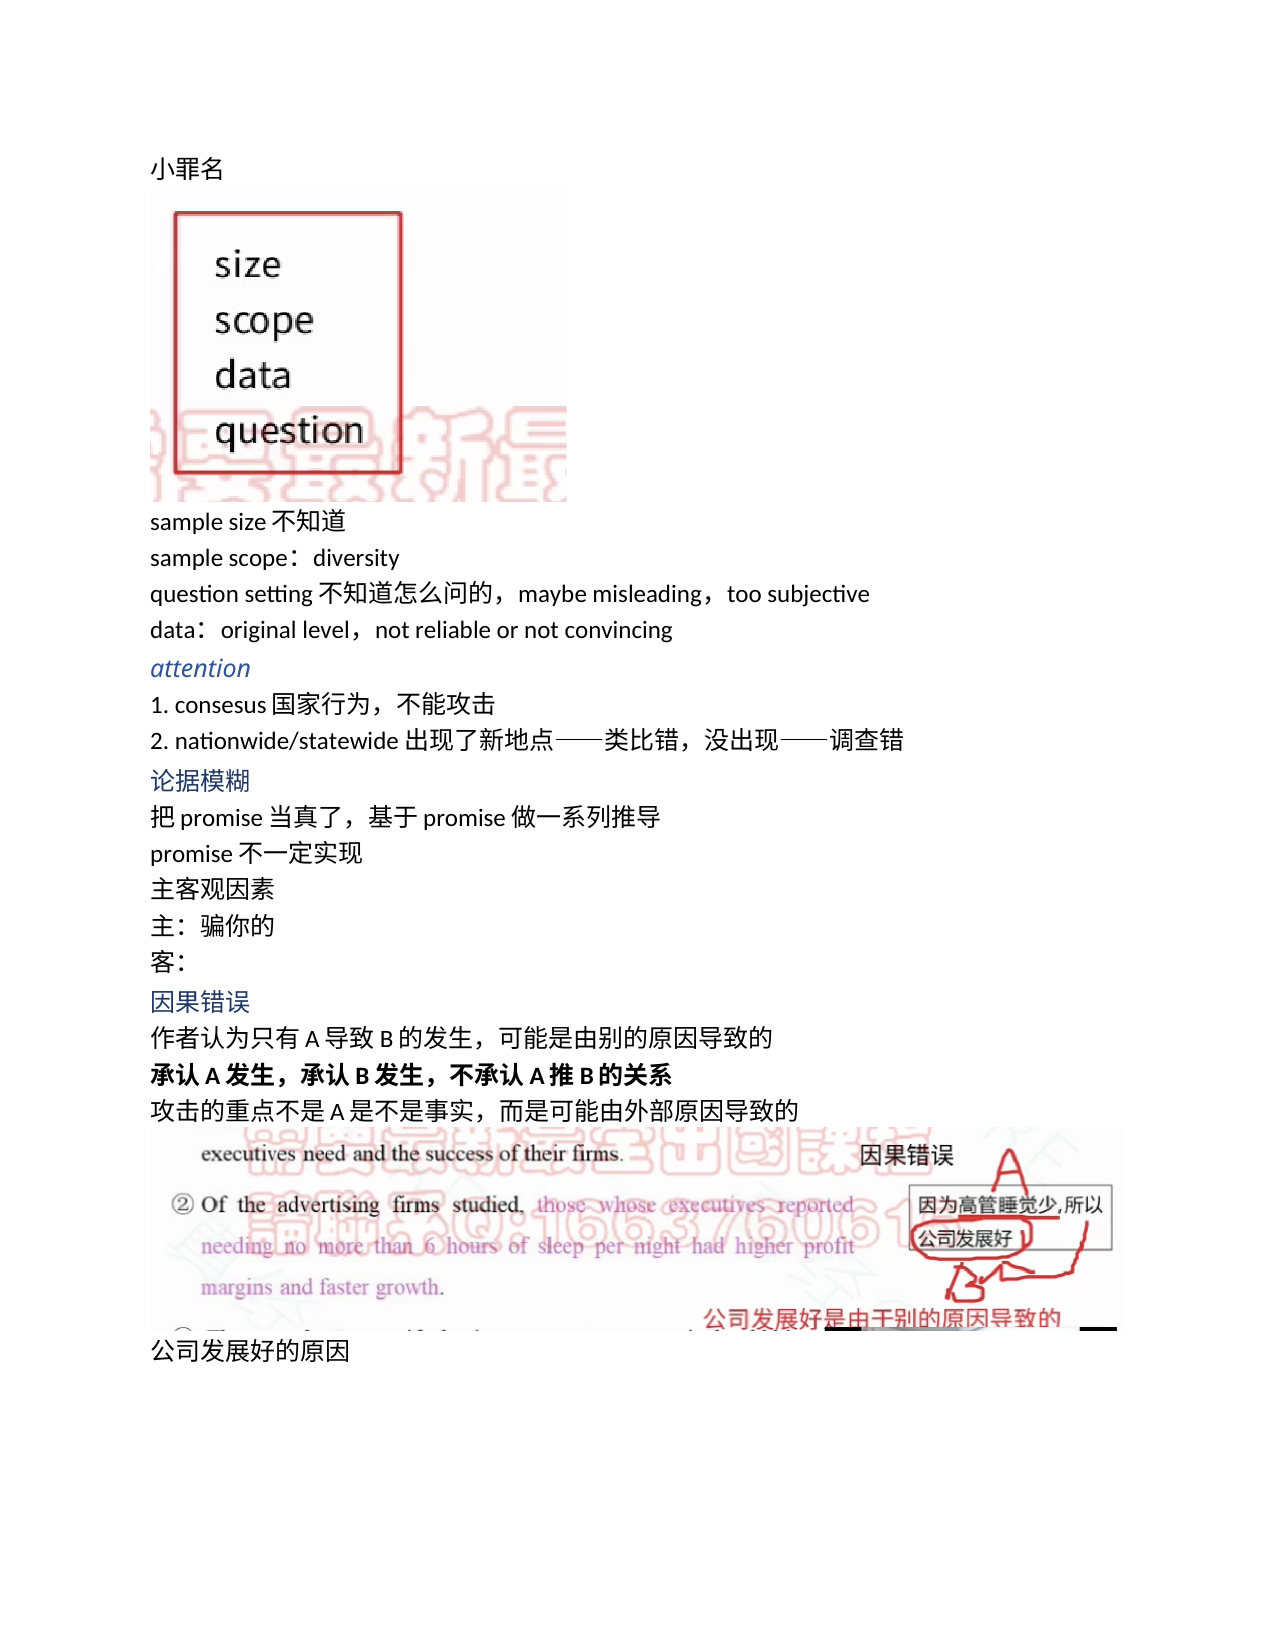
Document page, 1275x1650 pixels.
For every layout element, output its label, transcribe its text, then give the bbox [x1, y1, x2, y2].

subtitle 论据模糊 [150, 761, 1125, 797]
text 攻击的重点不是A是不是事实，而是可能由外部原因导致的 [150, 1091, 1125, 1127]
text 承认A发生，承认B发生，不承认A推B的关系 [150, 1055, 1125, 1091]
text 把promise当真了，基于promise做一系列推导 [150, 797, 1125, 833]
text 1. consesus国家行为，不能攻击 [150, 684, 1125, 721]
text 主：骗你的 [150, 906, 1125, 942]
picture [150, 186, 567, 502]
text 主客观因素 [150, 870, 1125, 906]
subtitle 因果错误 [150, 983, 1125, 1019]
text 作者认为只有A导致B的发生，可能是由别的原因导致的 [150, 1019, 1125, 1055]
subtitle attention [150, 650, 1125, 684]
text 公司发展好的原因 [150, 1331, 1125, 1367]
text 2. nationwide/statewide出现了新地点——类比错，没出现——调查错 [150, 721, 1125, 757]
text 客： [150, 942, 1125, 978]
text 小罪名 [150, 150, 1125, 186]
text question setting不知道怎么问的，maybe misleading，too subjective [150, 574, 1125, 610]
text data：original level，not reliable or not convincing [150, 610, 1125, 646]
text sample scope：diversity [150, 537, 1125, 574]
picture [150, 1127, 1125, 1331]
text sample size不知道 [150, 501, 1125, 537]
text promise不一定实现 [150, 833, 1125, 870]
